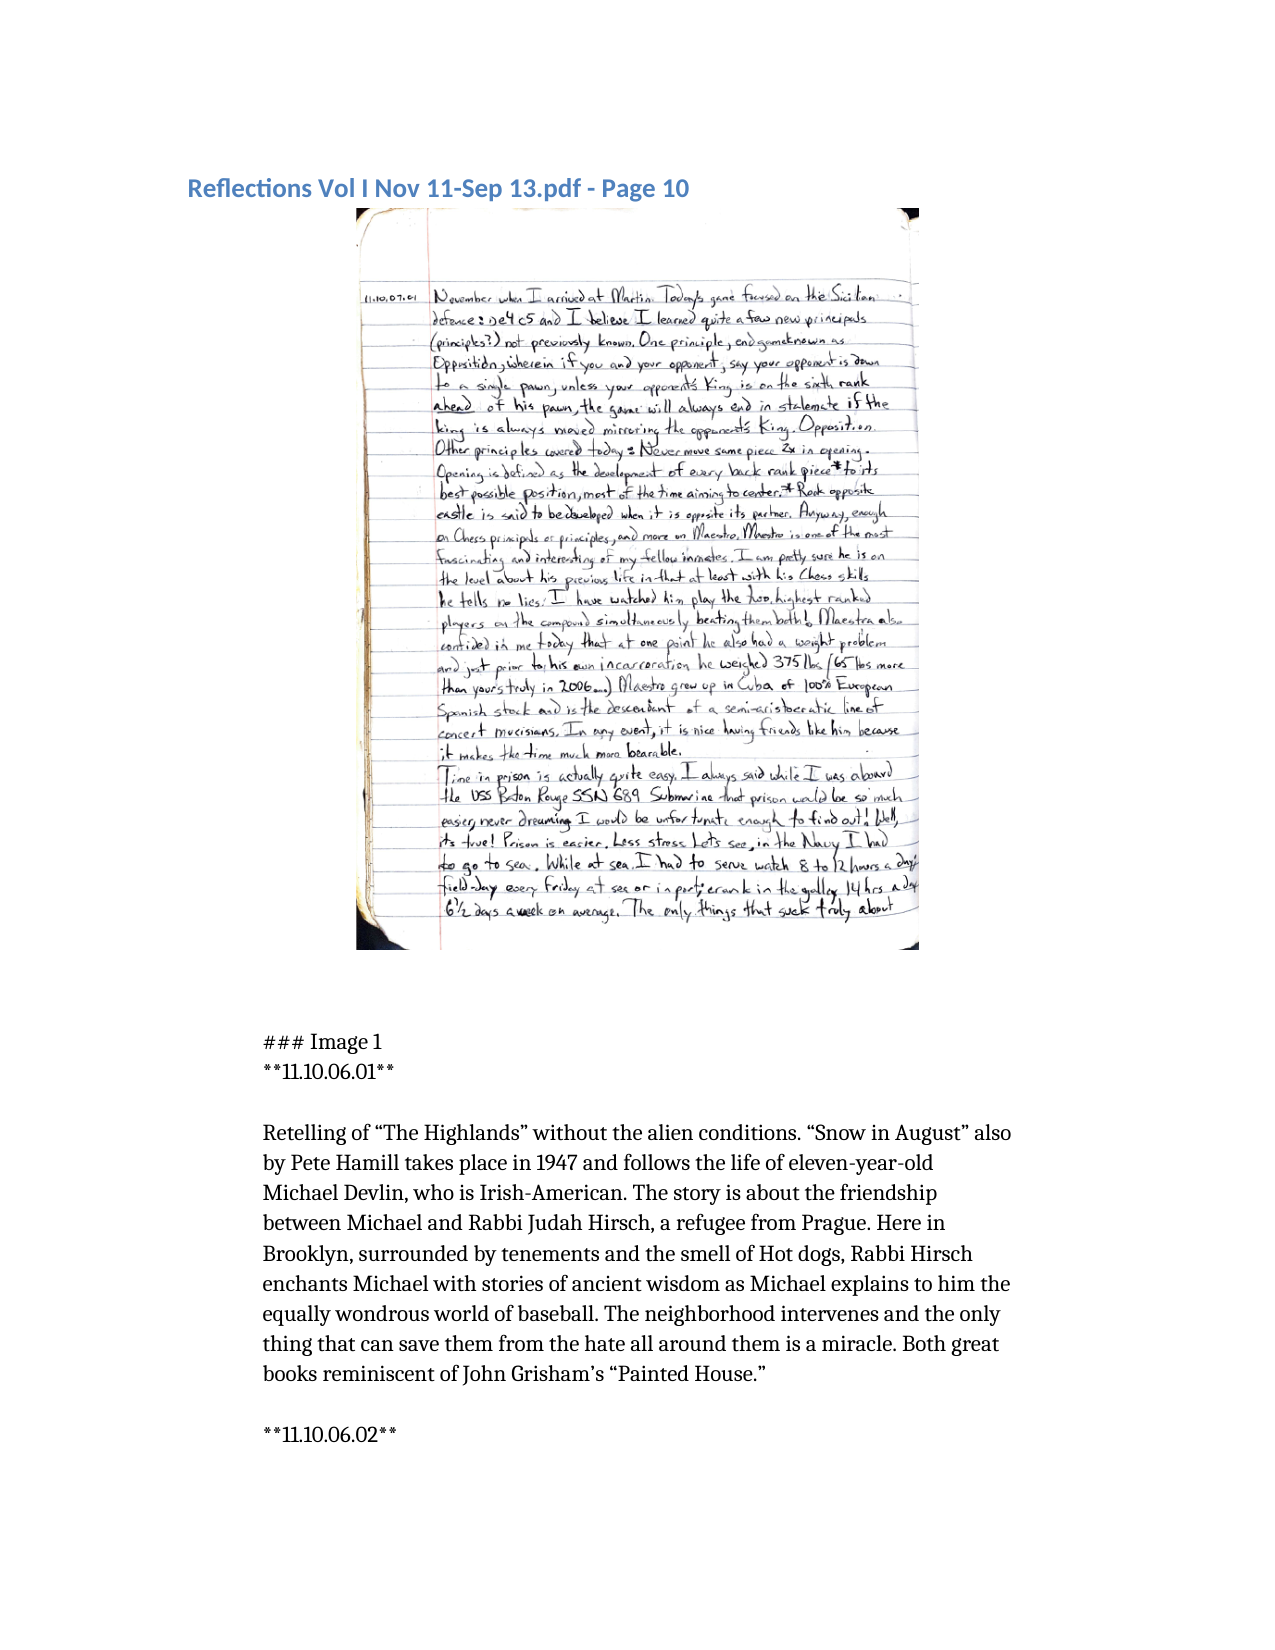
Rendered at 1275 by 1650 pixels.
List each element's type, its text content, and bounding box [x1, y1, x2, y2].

subtitle Reflections Vol I Nov 11-Sep 13.pdf - Page 10 [187, 171, 1087, 204]
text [262, 1029, 1012, 1478]
picture [356, 208, 919, 950]
